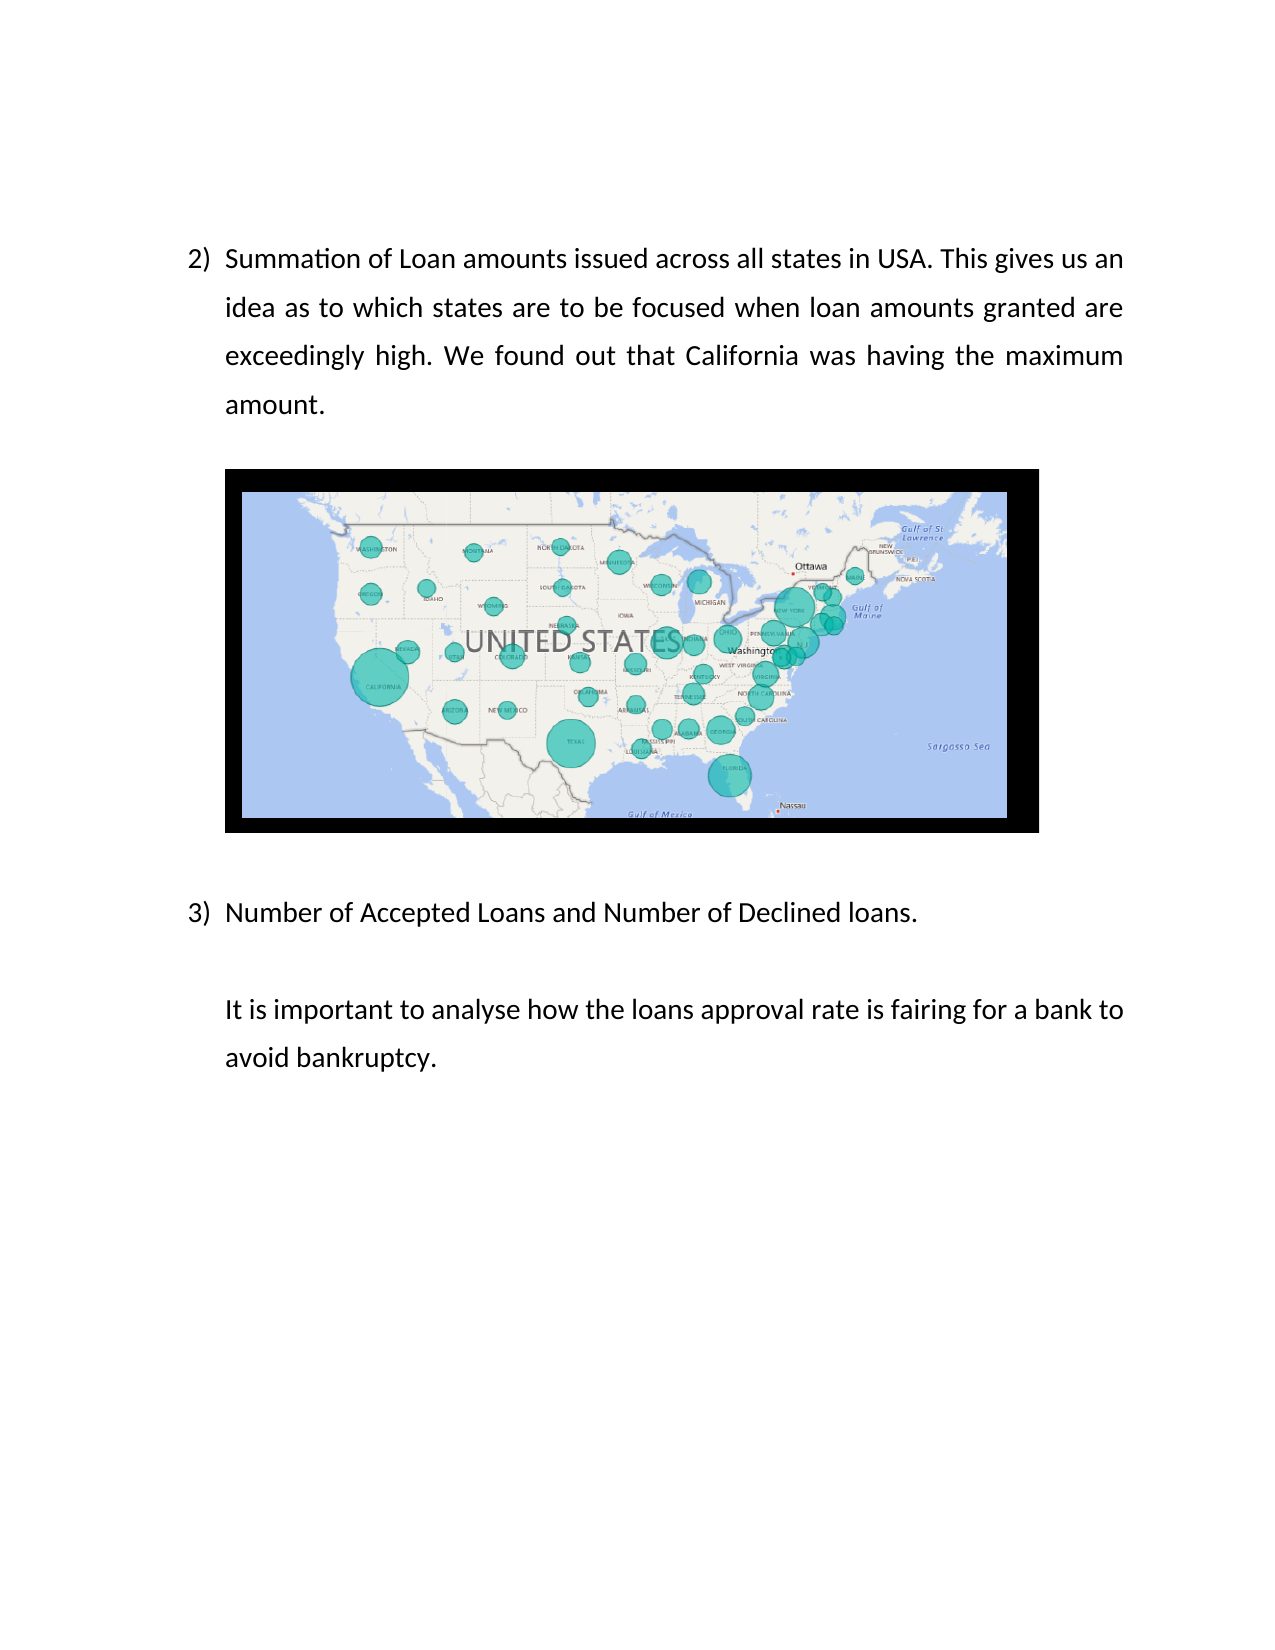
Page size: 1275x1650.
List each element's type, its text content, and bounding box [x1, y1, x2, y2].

list Number of Accepted Loans and Number of Declined loans. [187, 881, 1125, 929]
list Summation of Loan amounts issued across all states in USA. This gives us an idea as to which states are to be focused when loan amounts granted are exceedingly high. We found out that California was having the maximum amount. [187, 228, 1125, 421]
picture [225, 469, 1040, 833]
list It is important to analyse how the loans approval rate is fairing for a bank to avoid bankruptcy. [225, 978, 1125, 1075]
